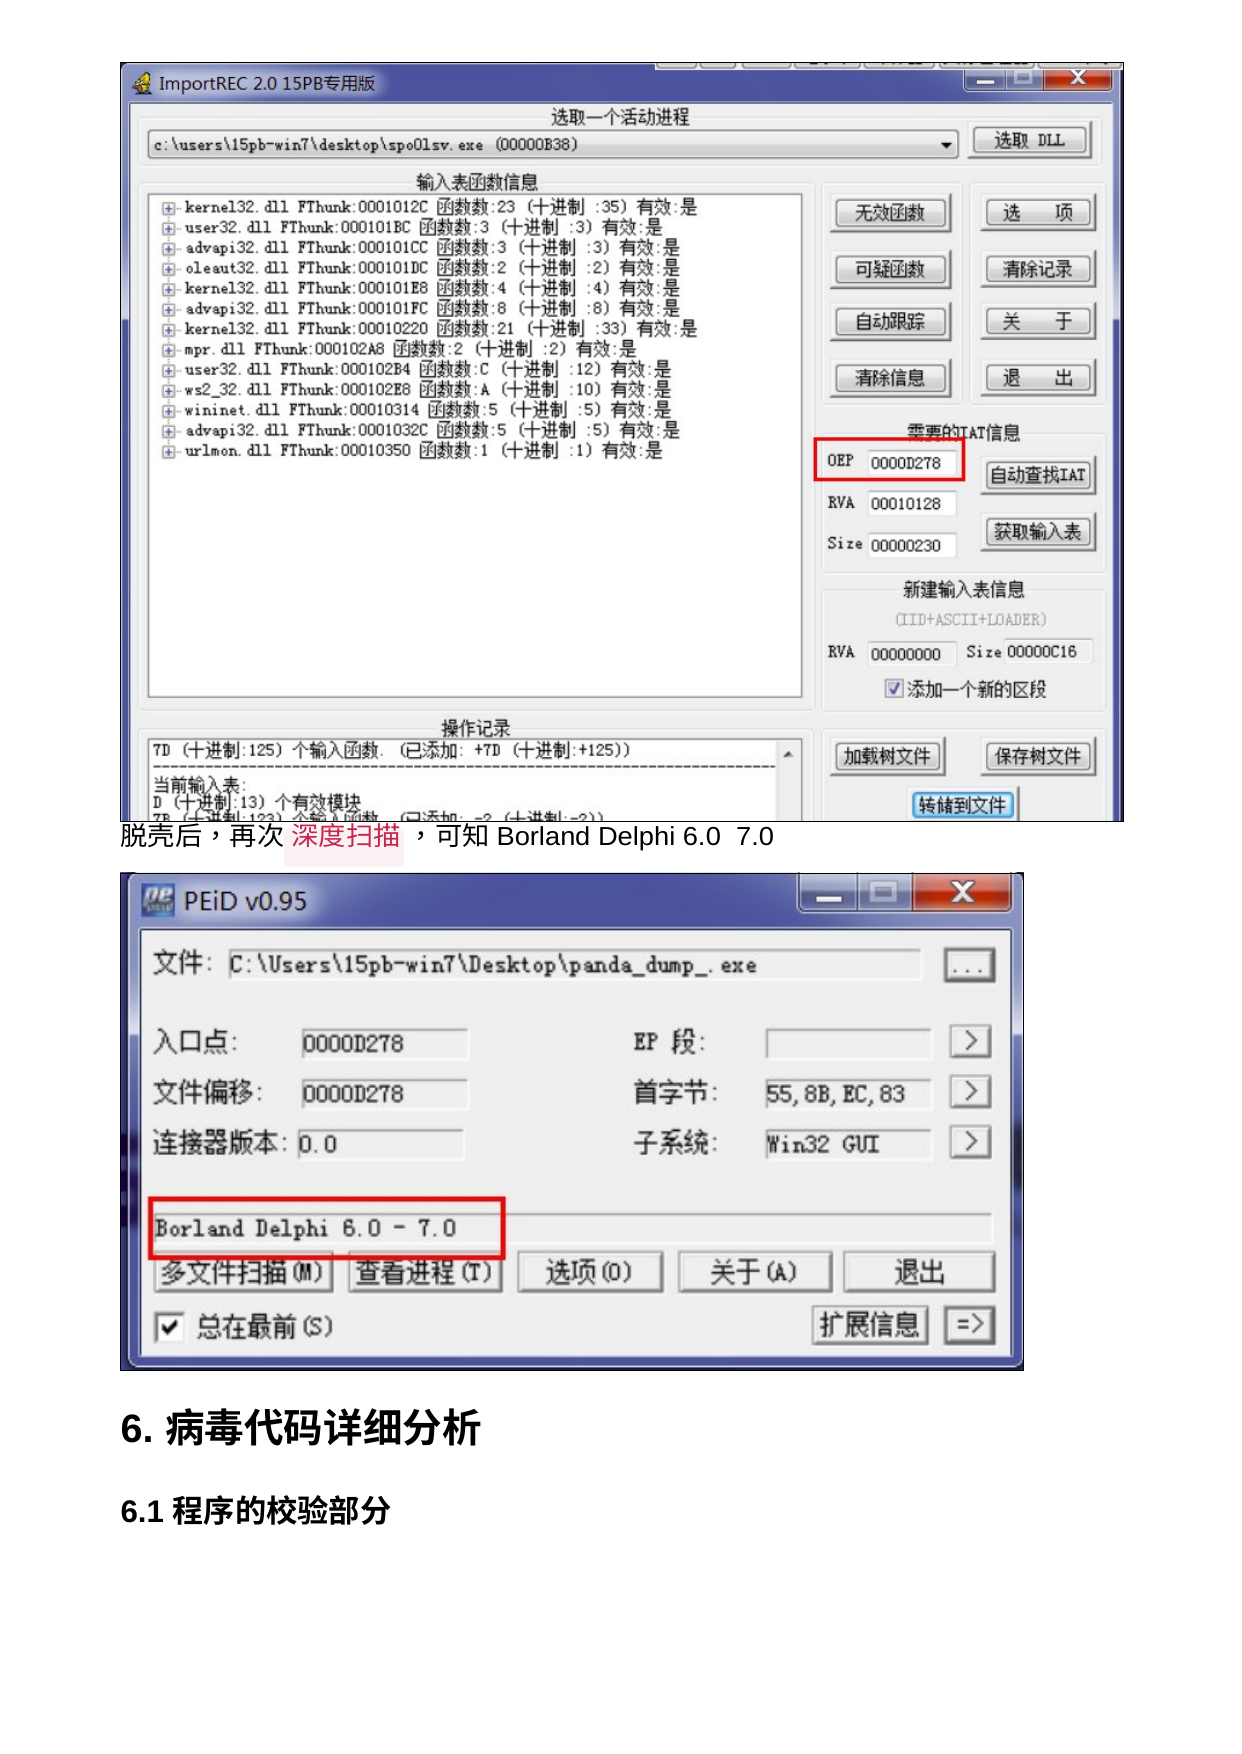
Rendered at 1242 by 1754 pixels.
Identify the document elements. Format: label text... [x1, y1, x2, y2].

subtitle 程序的校验部分 [120, 1489, 1135, 1532]
subtitle 病毒代码详细分析 [120, 1392, 1135, 1455]
picture [121, 63, 1123, 818]
text 脱壳后，再次 深度扫描 ，可知 Borland Delphi 6.0 ­ 7.0 [120, 818, 1135, 853]
picture [121, 874, 1023, 1370]
